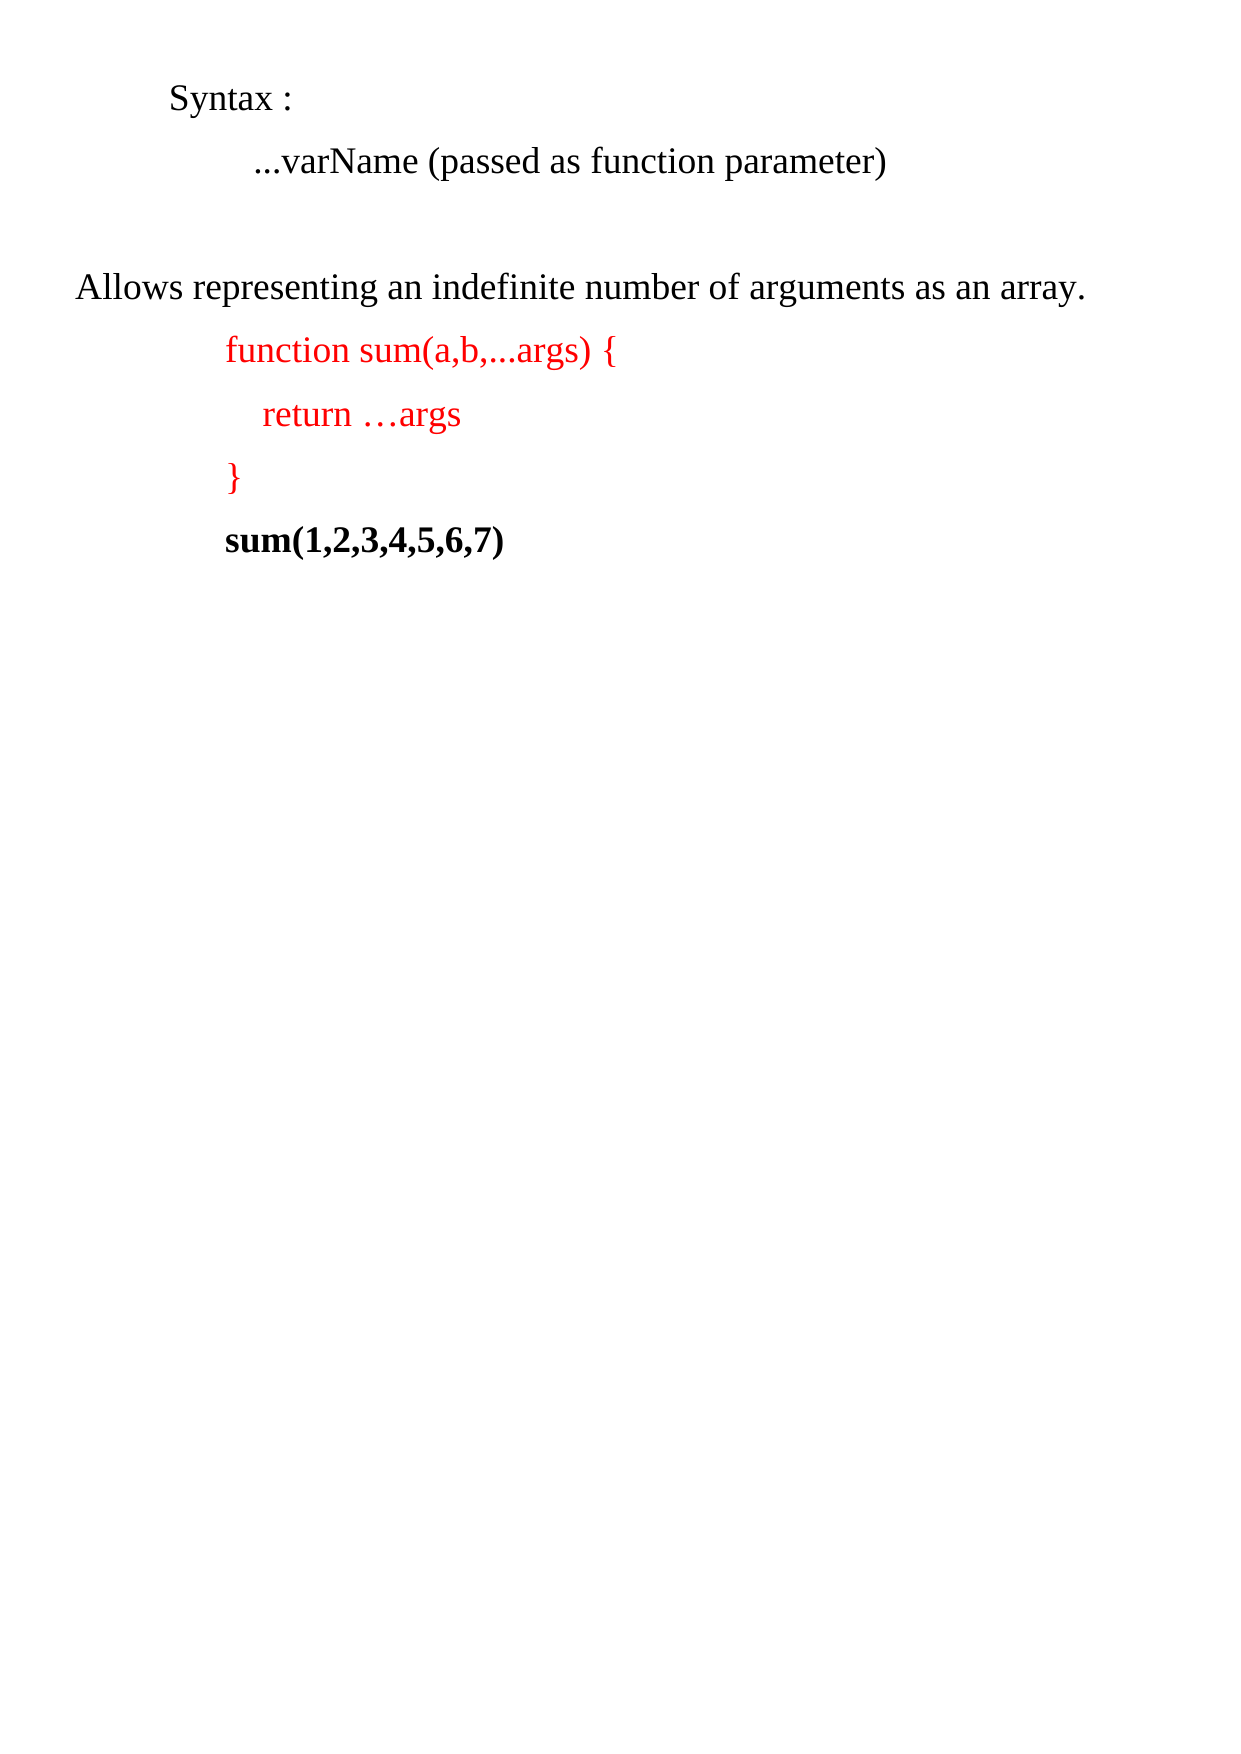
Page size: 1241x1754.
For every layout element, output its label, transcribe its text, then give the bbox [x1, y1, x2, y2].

text } [225, 454, 1165, 497]
text return …args [225, 391, 1165, 434]
text ...varName (passed as function parameter) [150, 138, 1165, 181]
text Allows representing an indefinite number of arguments as an array. [75, 265, 1165, 308]
text Syntax : [150, 75, 1165, 118]
text sum(1,2,3,4,5,6,7) [150, 518, 1165, 561]
text function sum(a,b,...args) { [225, 328, 1165, 371]
